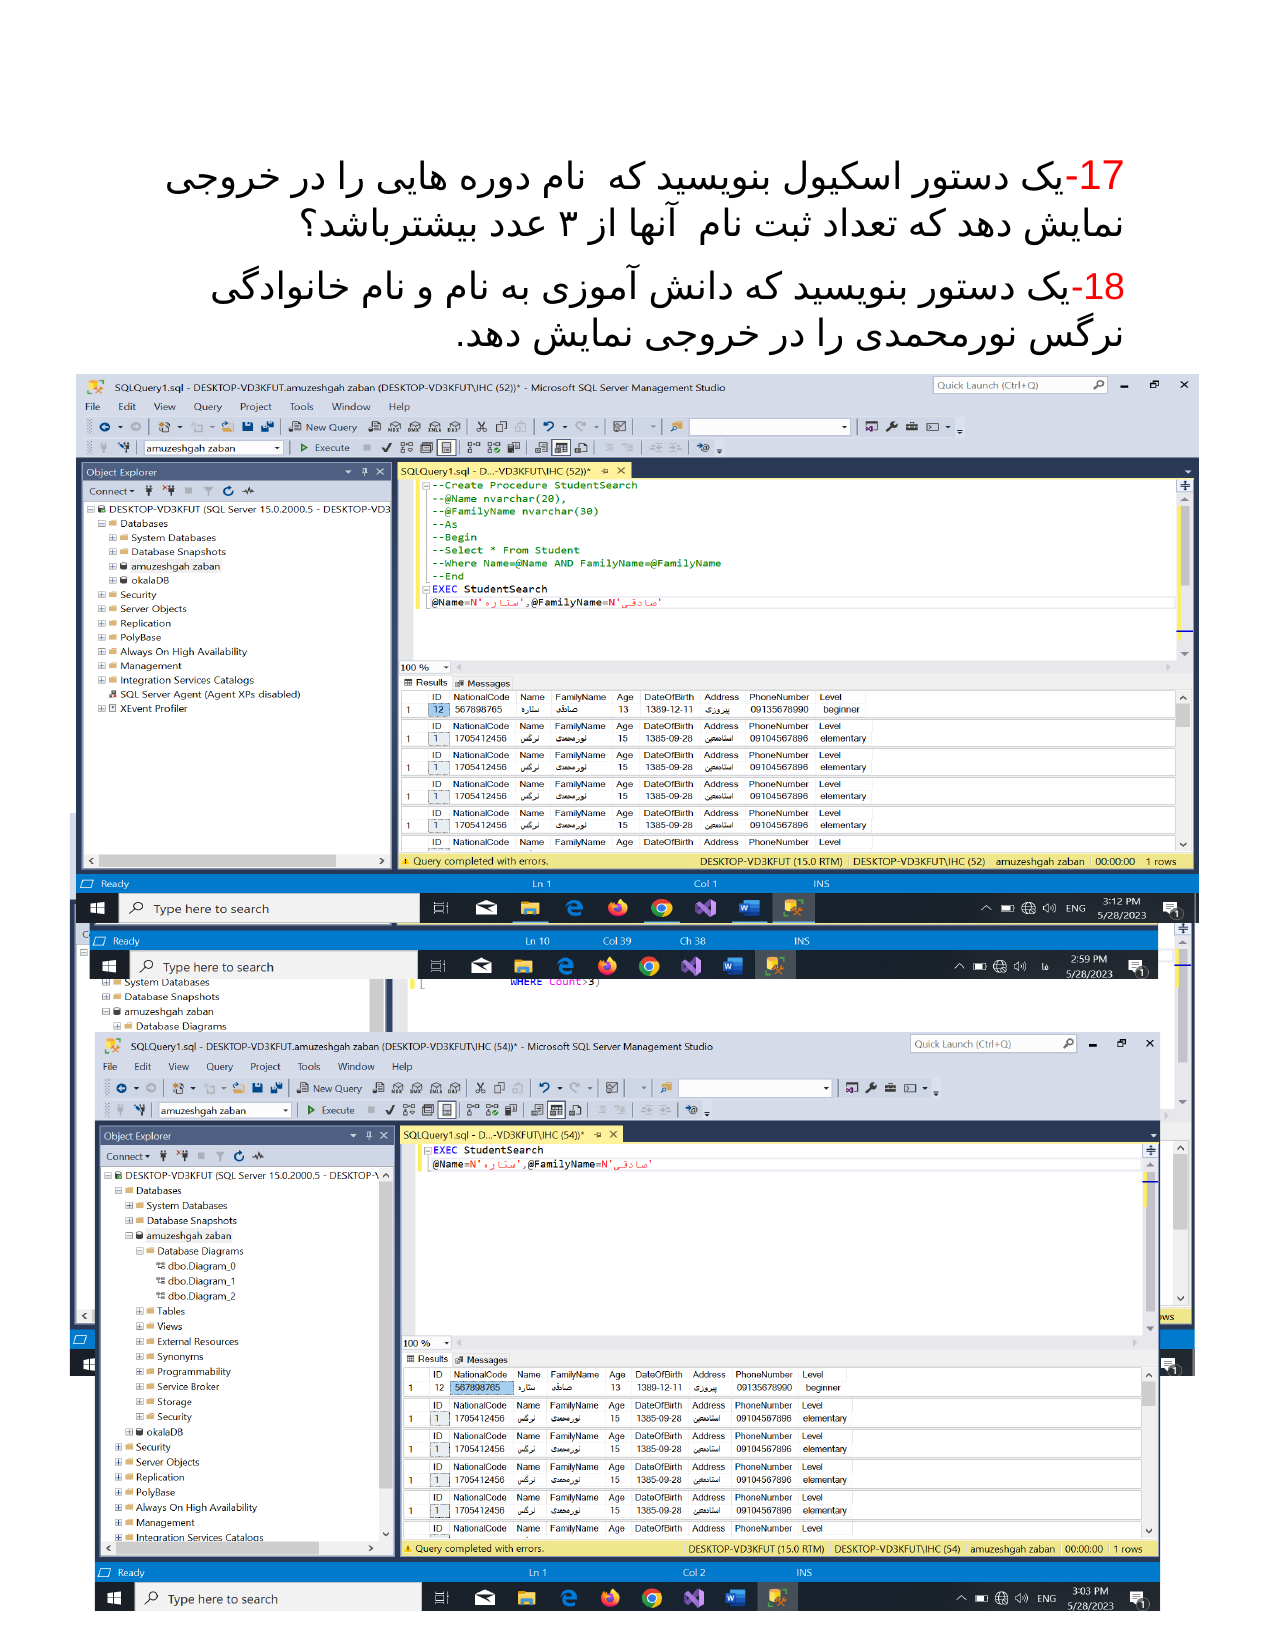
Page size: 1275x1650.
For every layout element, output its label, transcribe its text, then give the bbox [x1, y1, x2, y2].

text 17-یک دستور اسکیول بنویسید که نام دوره هایی را در خروجی نمایش دهد که تعداد ثبت نام آنها از ۳ عدد بیشترباشد؟ [150, 150, 1125, 244]
text 18-یک دستور بنویسید که دانش آموزی به نام و نام خانوادگی نرگس نورمحمدی را در خروجی نمایش دهد. [150, 264, 1125, 354]
picture [69, 374, 1199, 1610]
